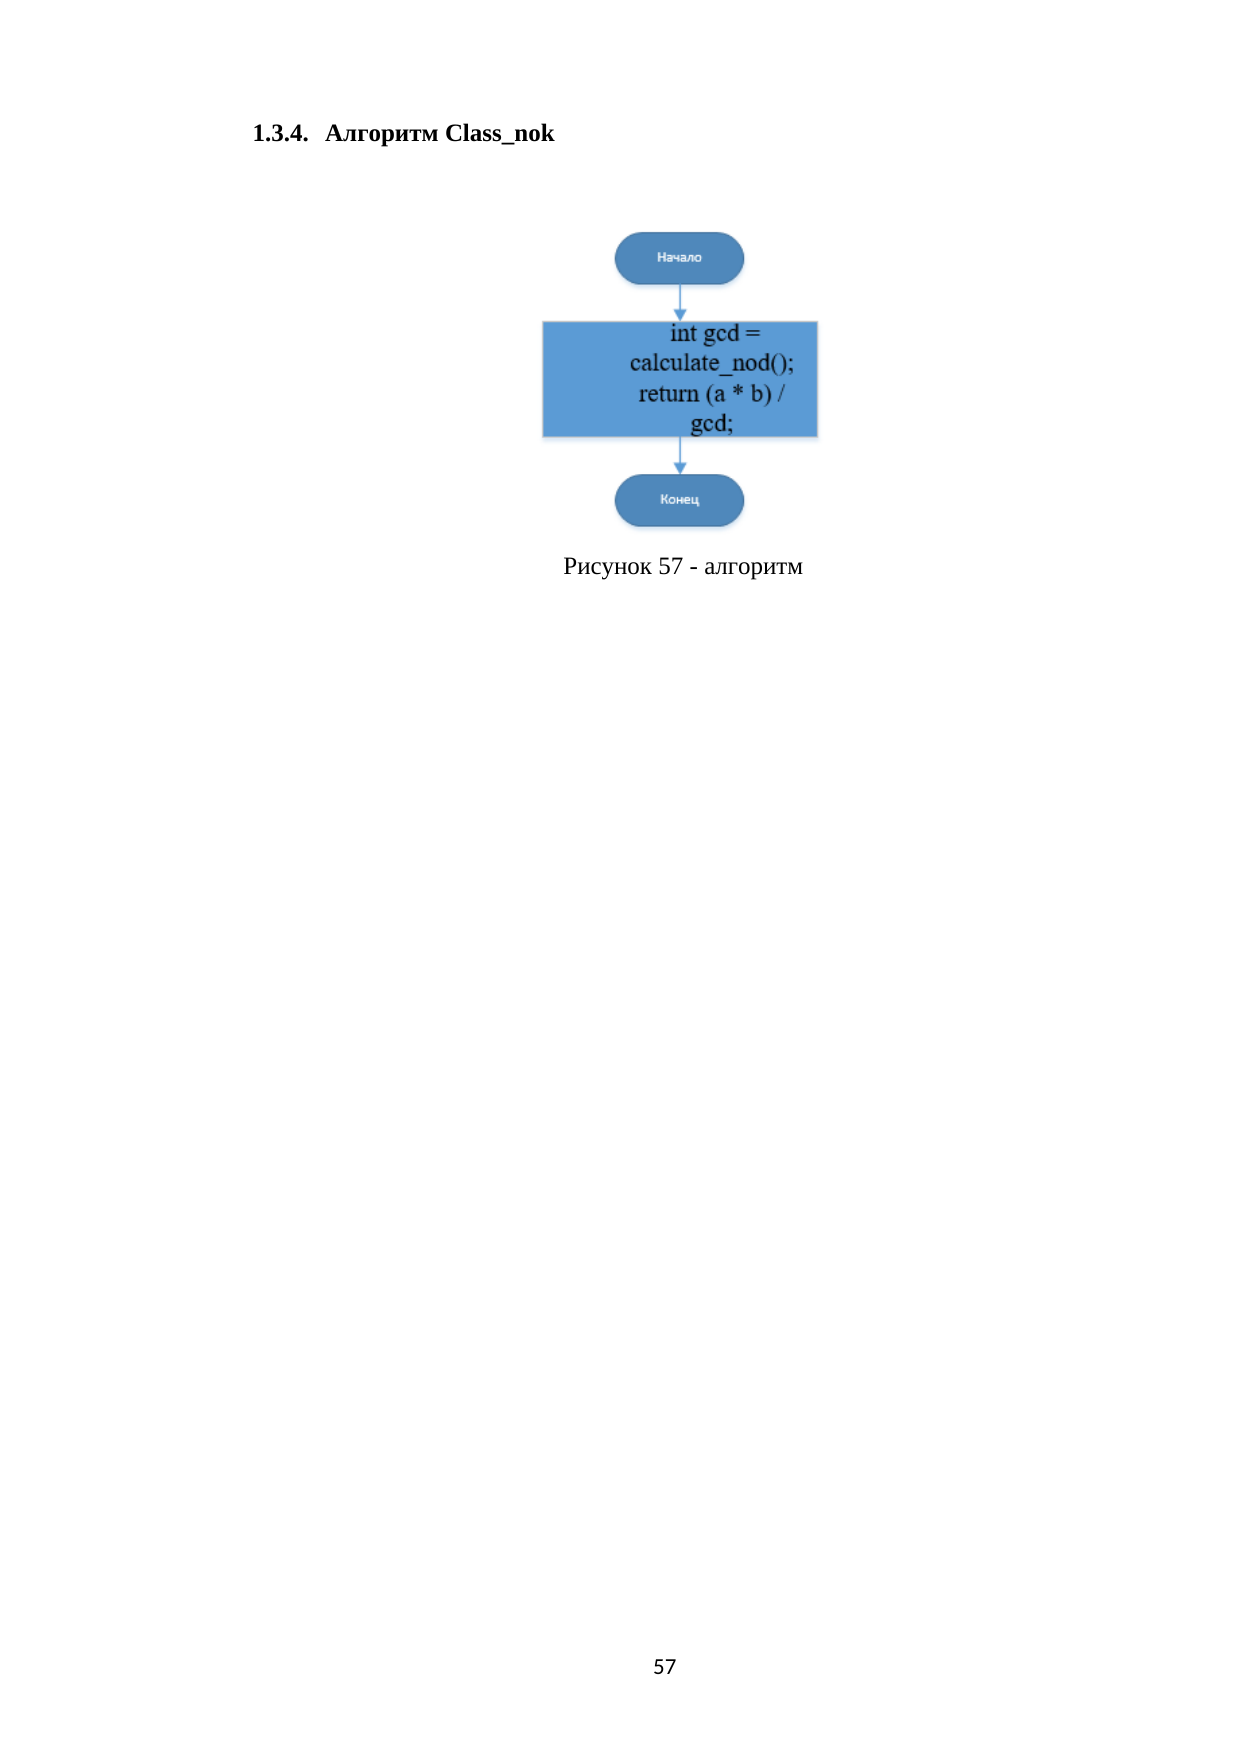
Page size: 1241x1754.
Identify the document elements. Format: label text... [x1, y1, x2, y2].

list Алгоритм Class_nok [252, 118, 1152, 147]
picture [526, 165, 840, 551]
text Рисунок 57 - алгоритм [214, 551, 1152, 579]
